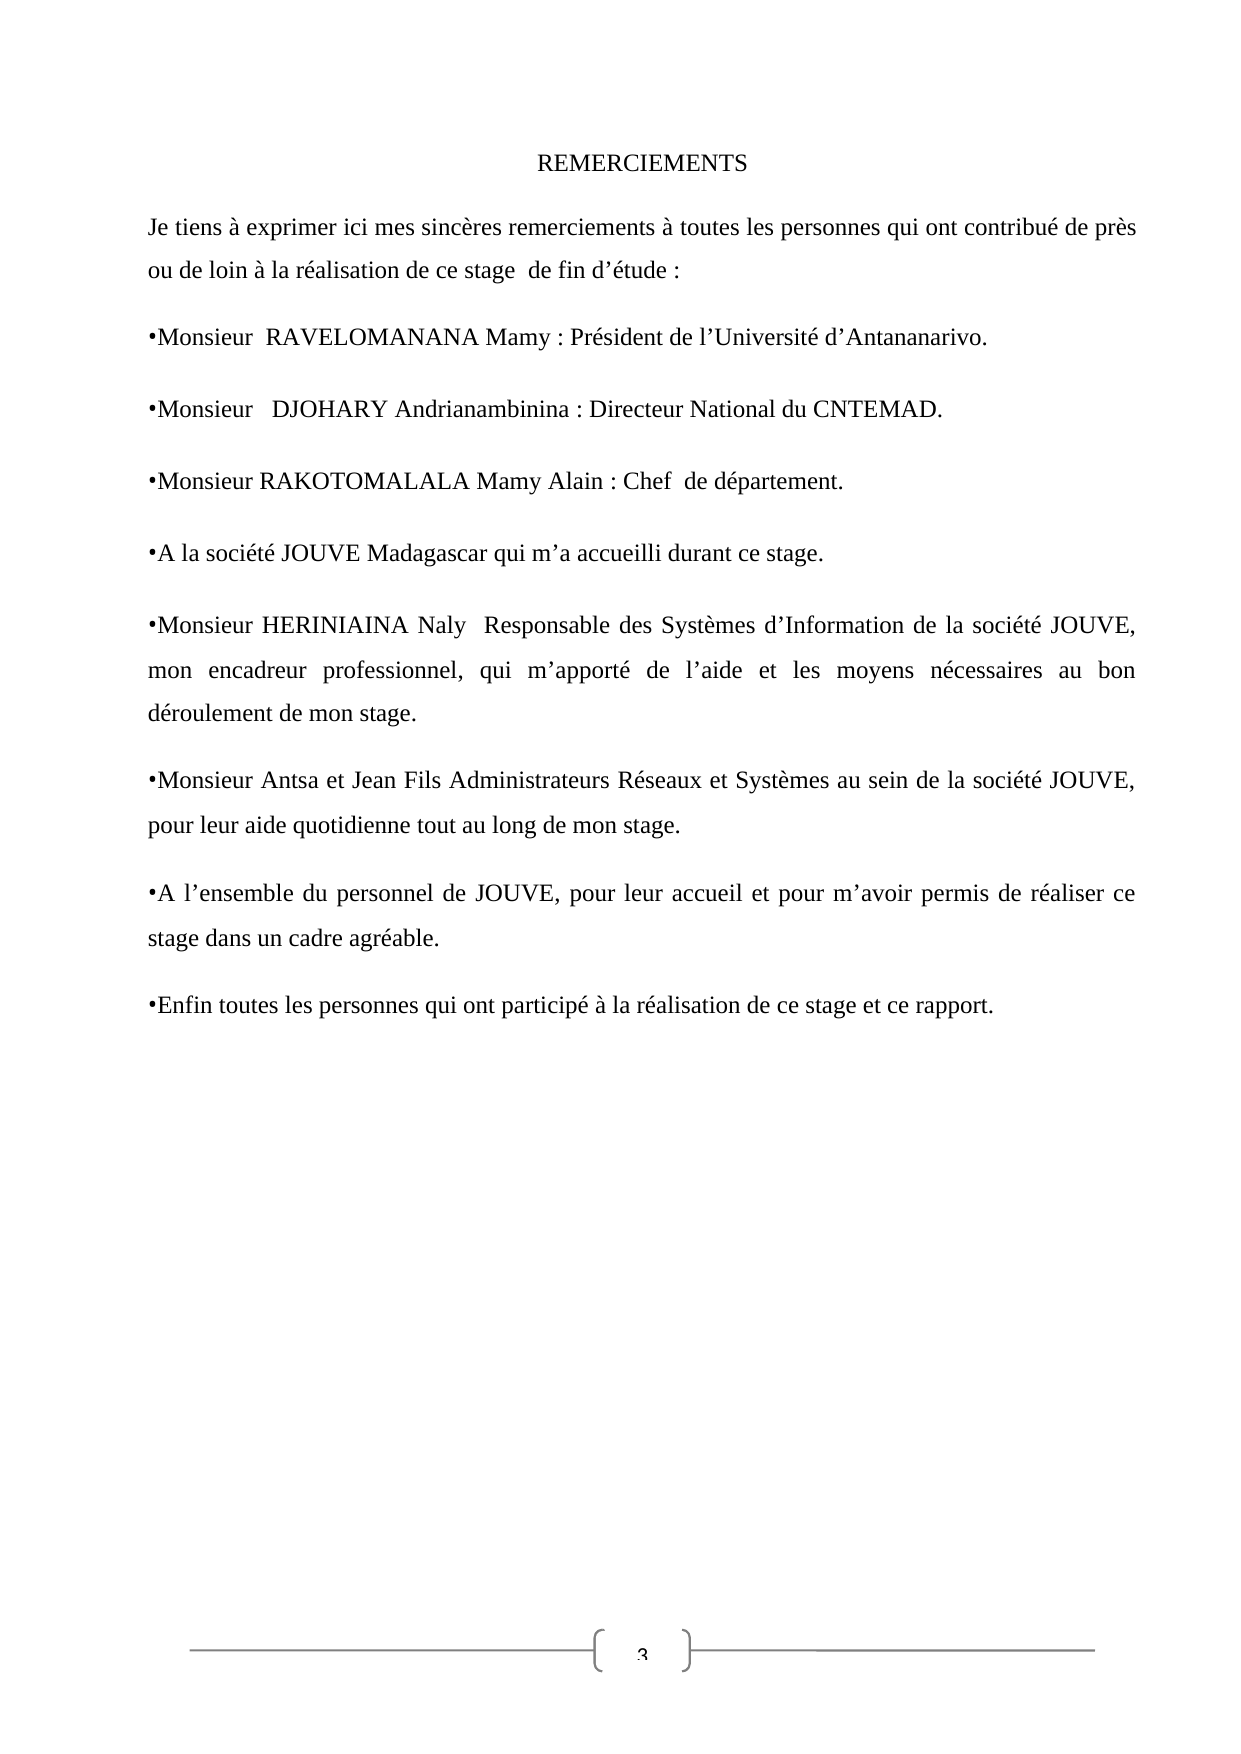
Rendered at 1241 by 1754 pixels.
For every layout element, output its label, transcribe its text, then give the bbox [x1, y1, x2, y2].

text •Monsieur Antsa et Jean Fils Administrateurs Réseaux et Systèmes au sein de la société JOUVE, pour leur aide quotidienne tout au long de mon stage. [148, 762, 1137, 839]
text •Monsieur RAKOTOMALALA Mamy Alain : Chef de département. [148, 462, 1137, 497]
text •Monsieur RAVELOMANANA Mamy : Président de l’Université d’Antananarivo. [148, 319, 1137, 353]
text •A l’ensemble du personnel de JOUVE, pour leur accueil et pour m’avoir permis de réaliser ce stage dans un cadre agréable. [148, 874, 1137, 951]
text •A la société JOUVE Madagascar qui m’a accueilli durant ce stage. [148, 534, 1137, 568]
text •Enfin toutes les personnes qui ont participé à la réalisation de ce stage et ce rapport. [148, 987, 1137, 1021]
text •Monsieur HERINIAINA Naly Responsable des Systèmes d’Information de la société JOUVE, mon encadreur professionnel, qui m’apporté de l’aide et les moyens nécessaires au bon déroulement de mon stage. [148, 606, 1137, 727]
text REMERCIEMENTS [148, 148, 1137, 176]
text •Monsieur DJOHARY Andrianambinina : Directeur National du CNTEMAD. [148, 391, 1137, 425]
text Je tiens à exprimer ici mes sincères remerciements à toutes les personnes qui ont contribué de près ou de loin à la réalisation de ce stage de fin d’étude : [148, 212, 1137, 283]
